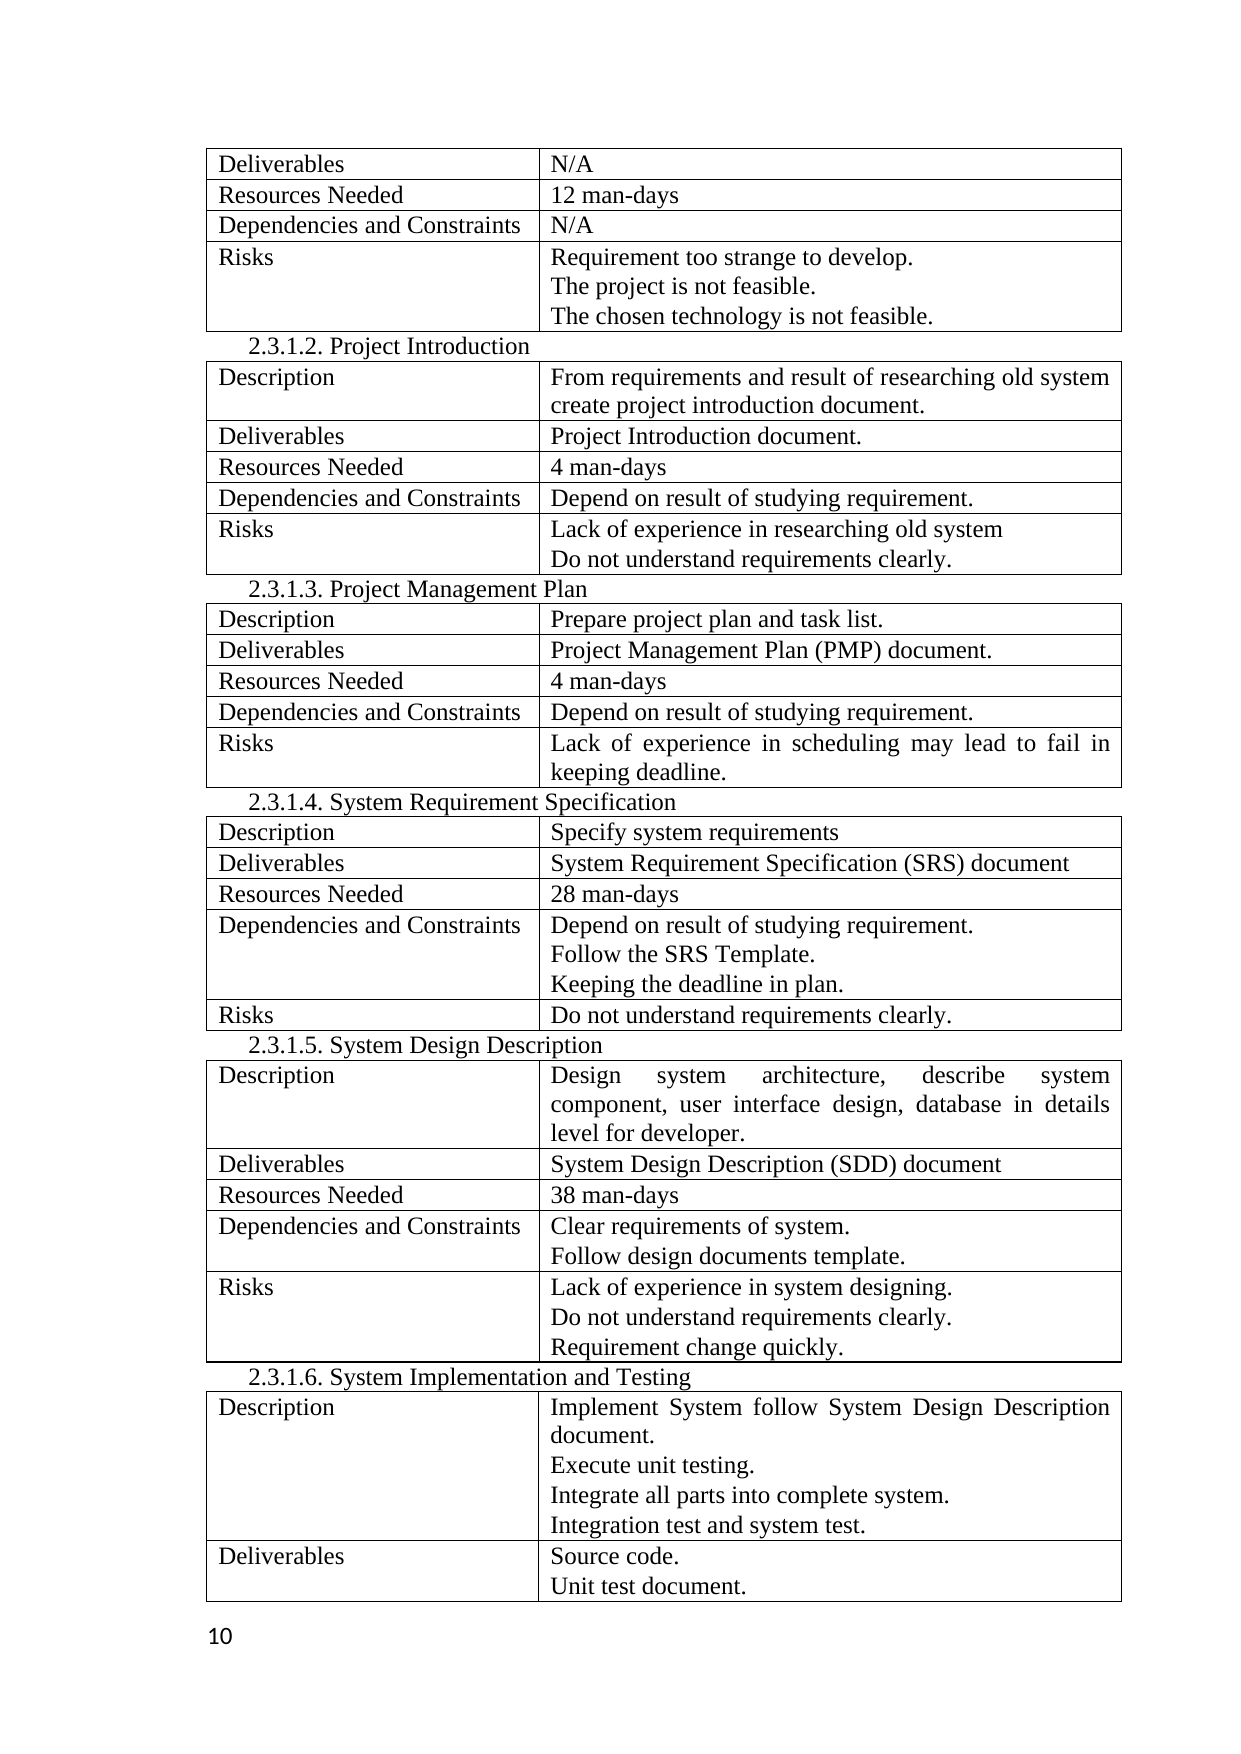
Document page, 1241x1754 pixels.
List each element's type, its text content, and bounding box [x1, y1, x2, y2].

table_cell Dependencies and Constraints [207, 211, 539, 241]
table_cell Clear requirements of system. Follow design documents template. [540, 1211, 1121, 1271]
table_cell Risks [207, 1272, 539, 1361]
subtitle Project Management Plan [248, 575, 1122, 603]
table_header Description [207, 362, 539, 420]
table_cell Lack of experience in researching old system Do not understand requirements clearly. [540, 514, 1121, 574]
table_cell Deliverables [207, 149, 539, 179]
table_cell 4 man-days [540, 452, 1121, 482]
table_cell Dependencies and Constraints [207, 483, 539, 513]
table_cell Do not understand requirements clearly. [540, 1000, 1121, 1030]
subtitle System Design Description [248, 1031, 1122, 1059]
table_cell 12 man-days [540, 180, 1121, 209]
subtitle Project Introduction [248, 332, 1122, 360]
table_cell N/A [540, 211, 1121, 241]
table_cell Lack of experience in scheduling may lead to fail in keeping deadline. [540, 728, 1121, 787]
table_cell Resources Needed [207, 879, 539, 909]
subtitle System Implementation and Testing [248, 1363, 1122, 1391]
table_cell Deliverables [207, 421, 539, 451]
table_cell Resources Needed [207, 1180, 539, 1210]
table_cell N/A [540, 149, 1121, 179]
table_cell Deliverables [207, 635, 539, 665]
subtitle System Requirement Specification [248, 788, 1122, 816]
table_cell 38 man-days [540, 1180, 1121, 1210]
table_header Specify system requirements [540, 817, 1121, 847]
table_cell Dependencies and Constraints [207, 1211, 539, 1271]
table_header Prepare project plan and task list. [540, 604, 1121, 634]
table_cell 4 man-days [540, 666, 1121, 696]
table_cell Depend on result of studying requirement. [540, 697, 1121, 727]
table_cell Dependencies and Constraints [207, 697, 539, 727]
table_cell Lack of experience in system designing. Do not understand requirements clearly. Requirement change quickly. [540, 1272, 1121, 1361]
table_header Description [207, 1061, 539, 1148]
table_cell Risks [207, 728, 539, 787]
table_cell 28 man-days [540, 879, 1121, 909]
table_cell Project Introduction document. [540, 421, 1121, 451]
table_cell Risks [207, 1000, 539, 1030]
table_cell Depend on result of studying requirement. [540, 483, 1121, 513]
table_cell Deliverables [207, 848, 539, 878]
table_cell Resources Needed [207, 180, 539, 209]
table_header Description [207, 817, 539, 847]
table_cell Requirement too strange to develop. The project is not feasible. The chosen technology is not feasible. [540, 242, 1121, 331]
table_header Description [207, 604, 539, 634]
table_header From requirements and result of researching old system create project introduction document. [540, 362, 1121, 420]
table_cell Source code. Unit test document. [539, 1541, 1121, 1601]
table_header Design system architecture, describe system component, user interface design, database in details level for developer. [540, 1061, 1121, 1148]
table_cell Depend on result of studying requirement. Follow the SRS Template. Keeping the deadline in plan. [540, 910, 1121, 999]
table_cell Resources Needed [207, 666, 539, 696]
table_cell Resources Needed [207, 452, 539, 482]
table_cell Deliverables [207, 1149, 539, 1179]
table_cell Project Management Plan (PMP) document. [540, 635, 1121, 665]
table_cell Dependencies and Constraints [207, 910, 539, 999]
table_header Implement System follow System Design Description document. Execute unit testing. Integrate all parts into complete system. Integration test and system test. [539, 1392, 1121, 1540]
table_cell Risks [207, 242, 539, 331]
table_header Description [207, 1392, 538, 1540]
table_cell System Design Description (SDD) document [540, 1149, 1121, 1179]
table_cell System Requirement Specification (SRS) document [540, 848, 1121, 878]
table_cell Deliverables [207, 1541, 538, 1601]
table_cell Risks [207, 514, 539, 574]
